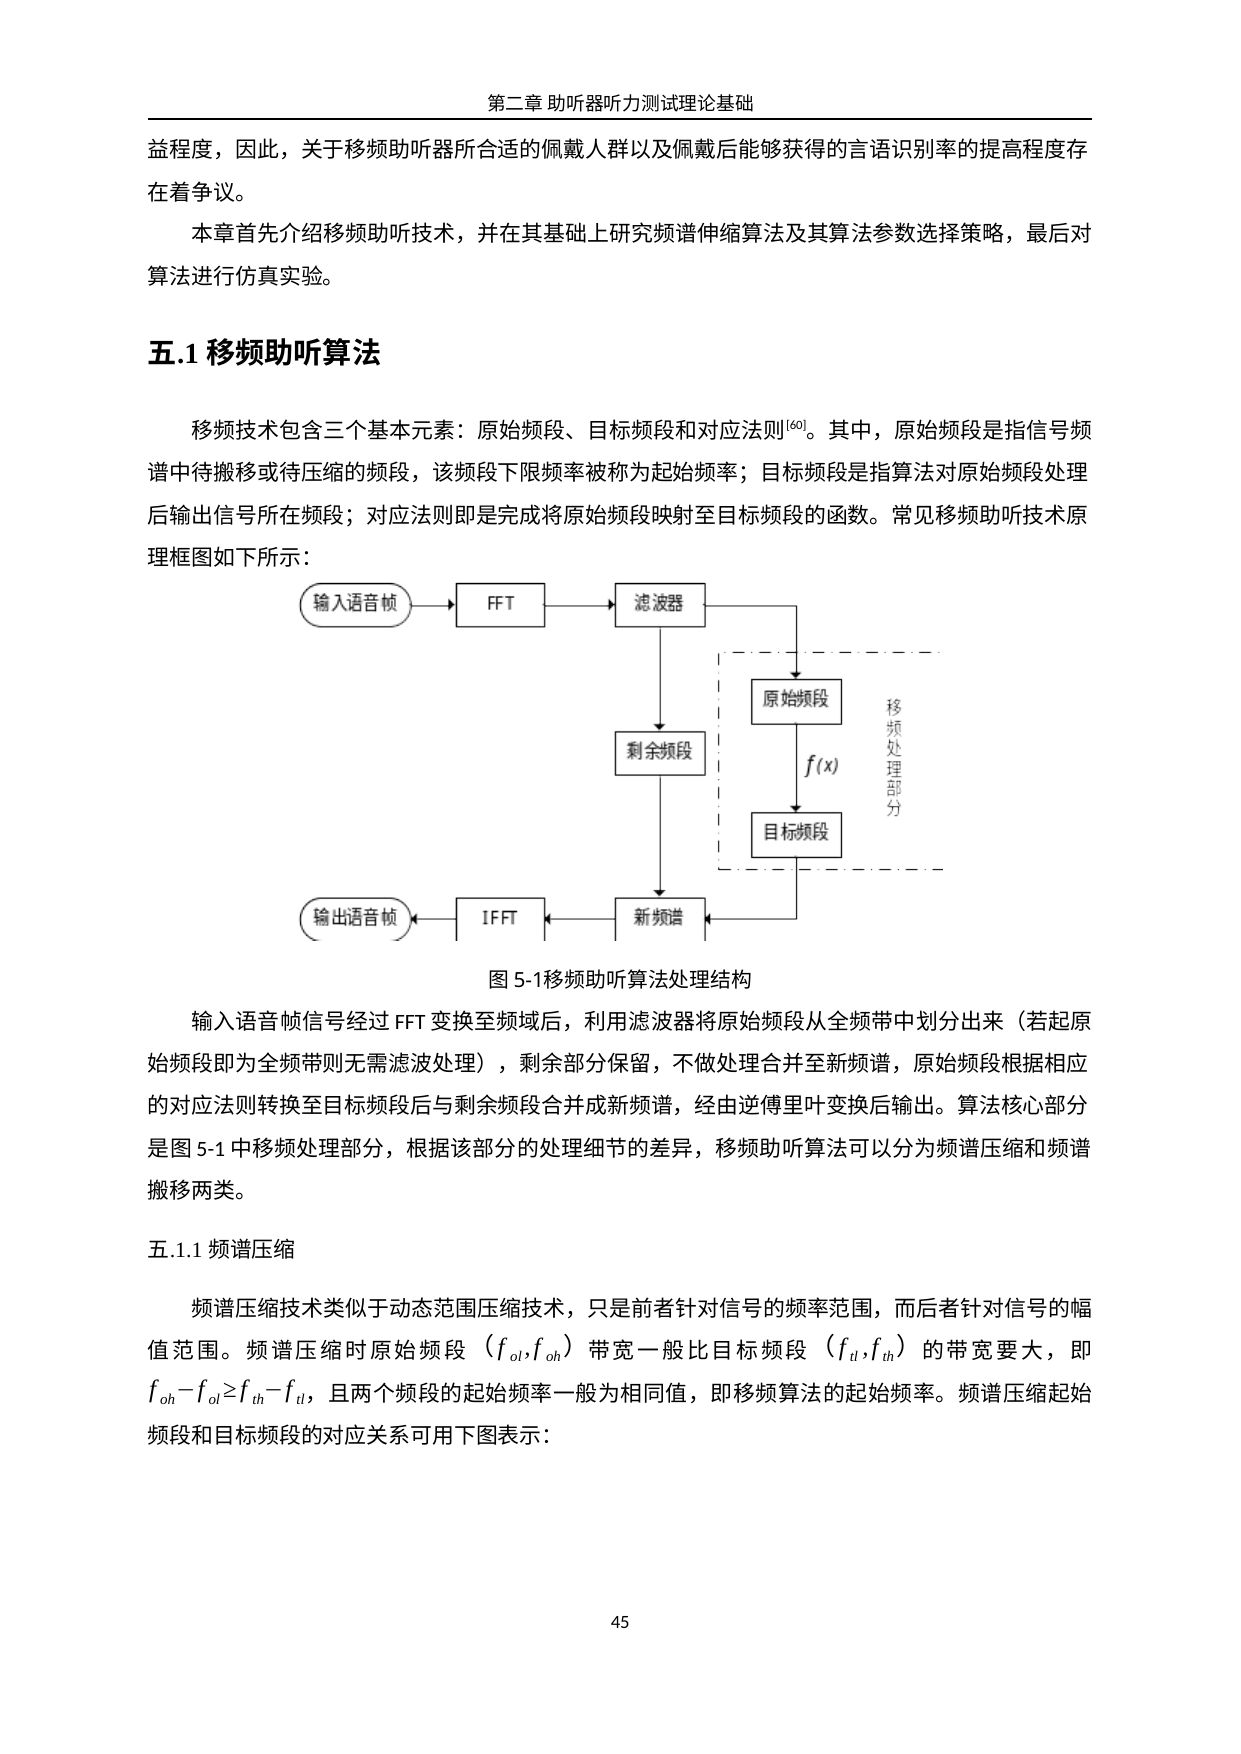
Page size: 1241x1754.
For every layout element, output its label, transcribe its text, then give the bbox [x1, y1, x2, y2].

text 移频技术包含三个基本元素：原始频段、目标频段和对应法则[60]。其中，原始频段是指信号频谱中待搬移或待压缩的频段，该频段下限频率被称为起始频率；目标频段是指算法对原始频段处理后输出信号所在频段；对应法则即是完成将原始频段映射至目标频段的函数。常见移频助听技术原理框图如下所示： [148, 412, 1092, 573]
text 输入语音帧信号经过FFT变换至频域后，利用滤波器将原始频段从全频带中划分出来（若起原始频段即为全频带则无需滤波处理），剩余部分保留，不做处理合并至新频谱，原始频段根据相应的对应法则转换至目标频段后与剩余频段合并成新频谱，经由逆傅里叶变换后输出。算法核心部分是图5-1中移频处理部分，根据该部分的处理细节的差异，移频助听算法可以分为频谱压缩和频谱搬移两类。 [148, 1003, 1092, 1206]
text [148, 131, 1092, 207]
list 移频助听算法 [148, 316, 1092, 384]
text 频谱压缩技术类似于动态范围压缩技术，只是前者针对信号的频率范围，而后者针对信号的幅值范围。频谱压缩时原始频段带宽一般比目标频段的带宽要大，即，且两个频段的起始频率一般为相同值，即移频算法的起始频率。频谱压缩起始频段和目标频段的对应关系可用下图表示： [148, 1290, 1092, 1451]
text 图5-1移频助听算法处理结构 [148, 961, 1092, 995]
list 频谱压缩 [148, 1231, 1092, 1265]
text 本章首先介绍移频助听技术，并在其基础上研究频谱伸缩算法及其算法参数选择策略，最后对算法进行仿真实验。 [148, 215, 1092, 292]
